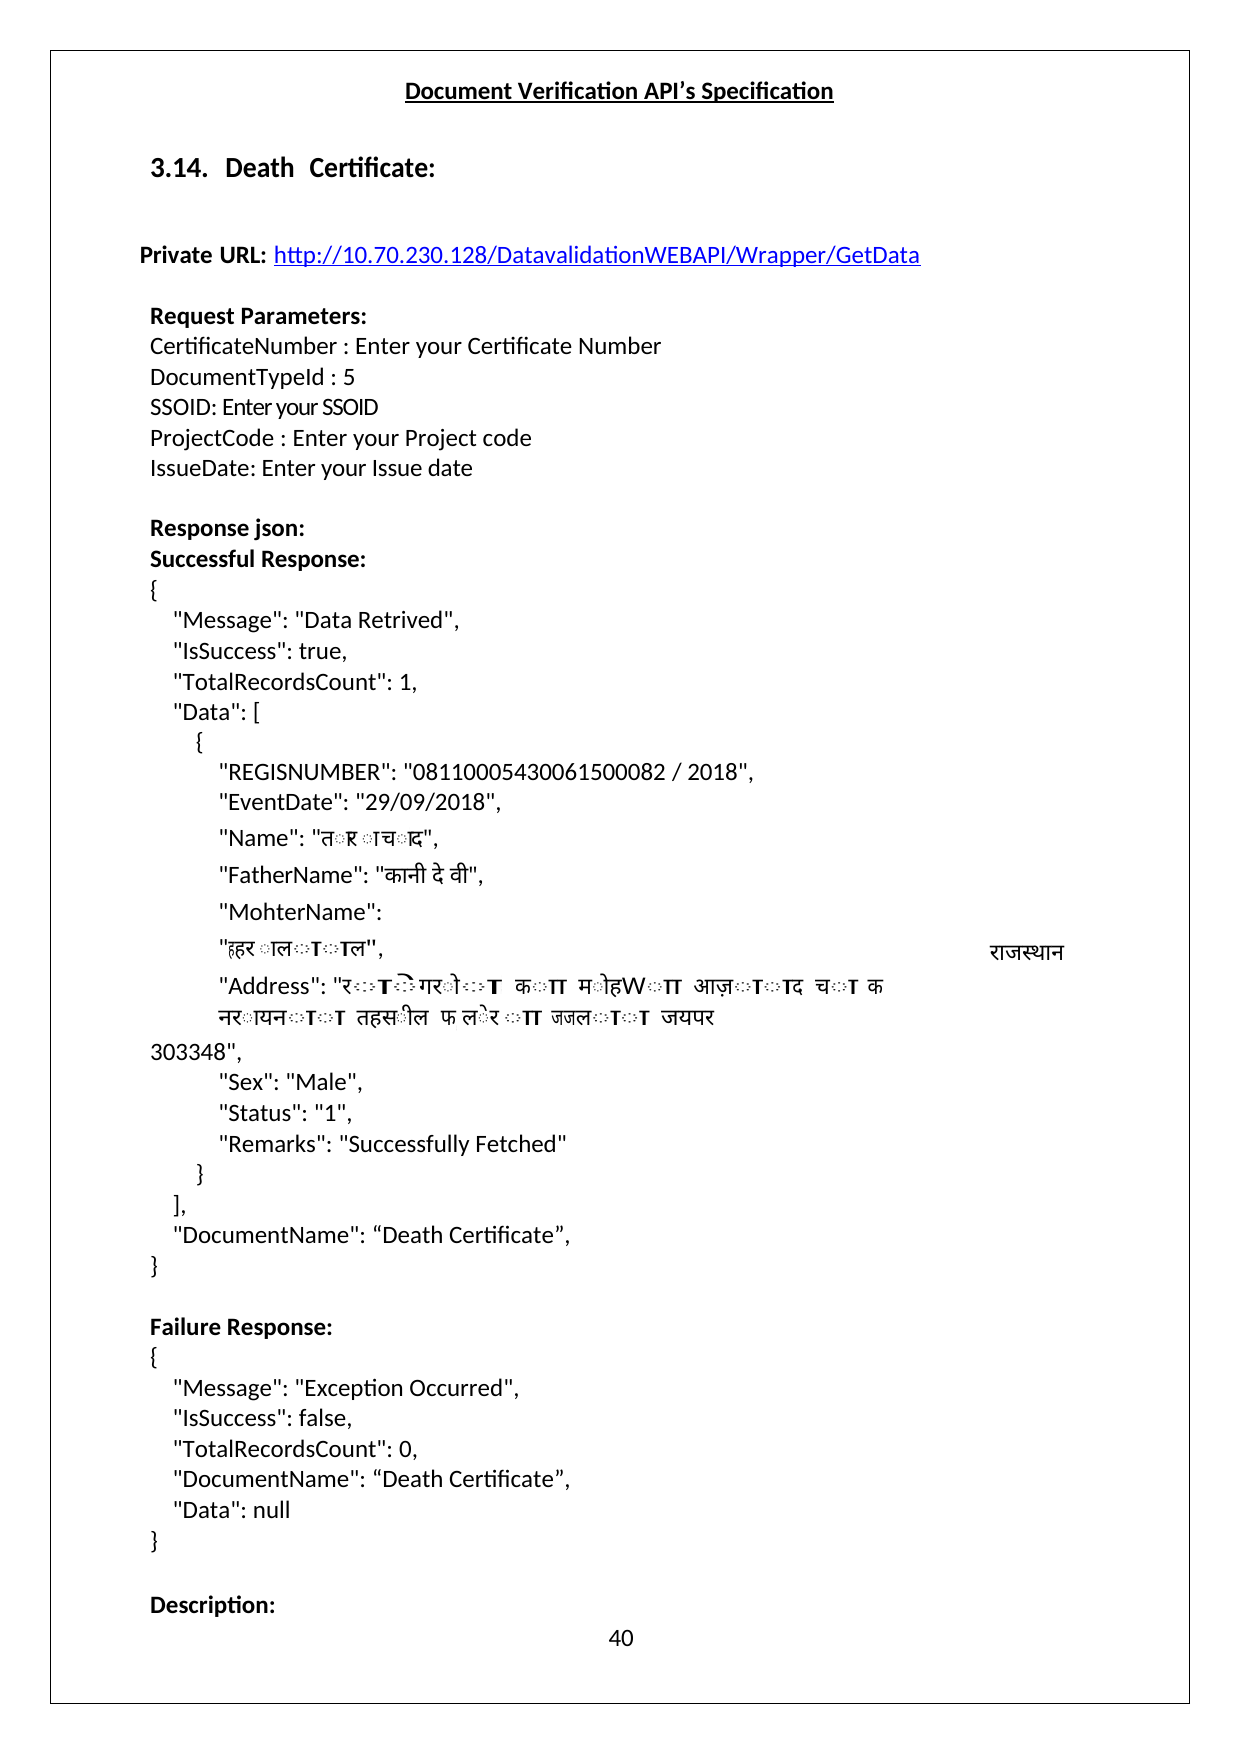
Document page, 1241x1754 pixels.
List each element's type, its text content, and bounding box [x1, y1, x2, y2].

text Private URL: http://10.70.230.128/DatavalidationWEBAPI/Wrapper/GetData [139, 239, 1121, 269]
text "DocumentName": “Death Certificate”, [172, 1219, 1121, 1250]
text "DocumentName": “Death Certificate”, "Data": null [172, 1463, 571, 1524]
subtitle Response json: Successful Response: [150, 512, 398, 573]
text } [150, 1525, 1121, 1556]
text CertificateNumber : Enter your Certificate Number [150, 330, 1121, 361]
text IssueDate: Enter your Issue date [150, 452, 1012, 483]
text "Message": "Data Retrived", "IsSuccess": true, "TotalRecordsCount": 1, "Data": [ [172, 604, 461, 727]
text Request Parameters: [150, 300, 1121, 330]
text { [150, 1341, 1121, 1372]
text } [150, 1250, 1121, 1281]
text DocumentTypeId : 5 SSOID: Enter your SSOID [150, 361, 413, 422]
text "Status": "1", [218, 1097, 951, 1127]
text } [196, 1158, 1121, 1189]
subtitle Description: [150, 1589, 1121, 1619]
text { [150, 574, 1121, 604]
subtitle Failure Response: [150, 1311, 1121, 1341]
text { [196, 727, 1121, 756]
text "हहरालााल", [218, 932, 951, 963]
text "EventDate": "29/09/2018", "Name": "तारा चााांद", "FatherName": "कानी दे वी", "MohterName": [218, 786, 502, 926]
text ProjectCode : Enter your Project code [150, 422, 1012, 452]
text 303348", [150, 1036, 951, 1066]
text "Address": "राेगरोााां काा मोहWाा आज़ााद चा क नरायनाा तहसील फ¸ लेराा जजलाा जयपर [218, 970, 951, 1032]
text "Message": "Exception Occurred", "IsSuccess": false, "TotalRecordsCount": 0, [172, 1372, 522, 1463]
text "REGISNUMBER": "08110005430061500082 / 2018", [218, 756, 951, 786]
subtitle Death Certificate: [150, 149, 1121, 184]
text ], [172, 1189, 1121, 1219]
text "Remarks": "Successfully Fetched" [218, 1128, 951, 1158]
text "Sex": "Male", [218, 1066, 951, 1097]
text राजस्थान [989, 936, 1121, 967]
